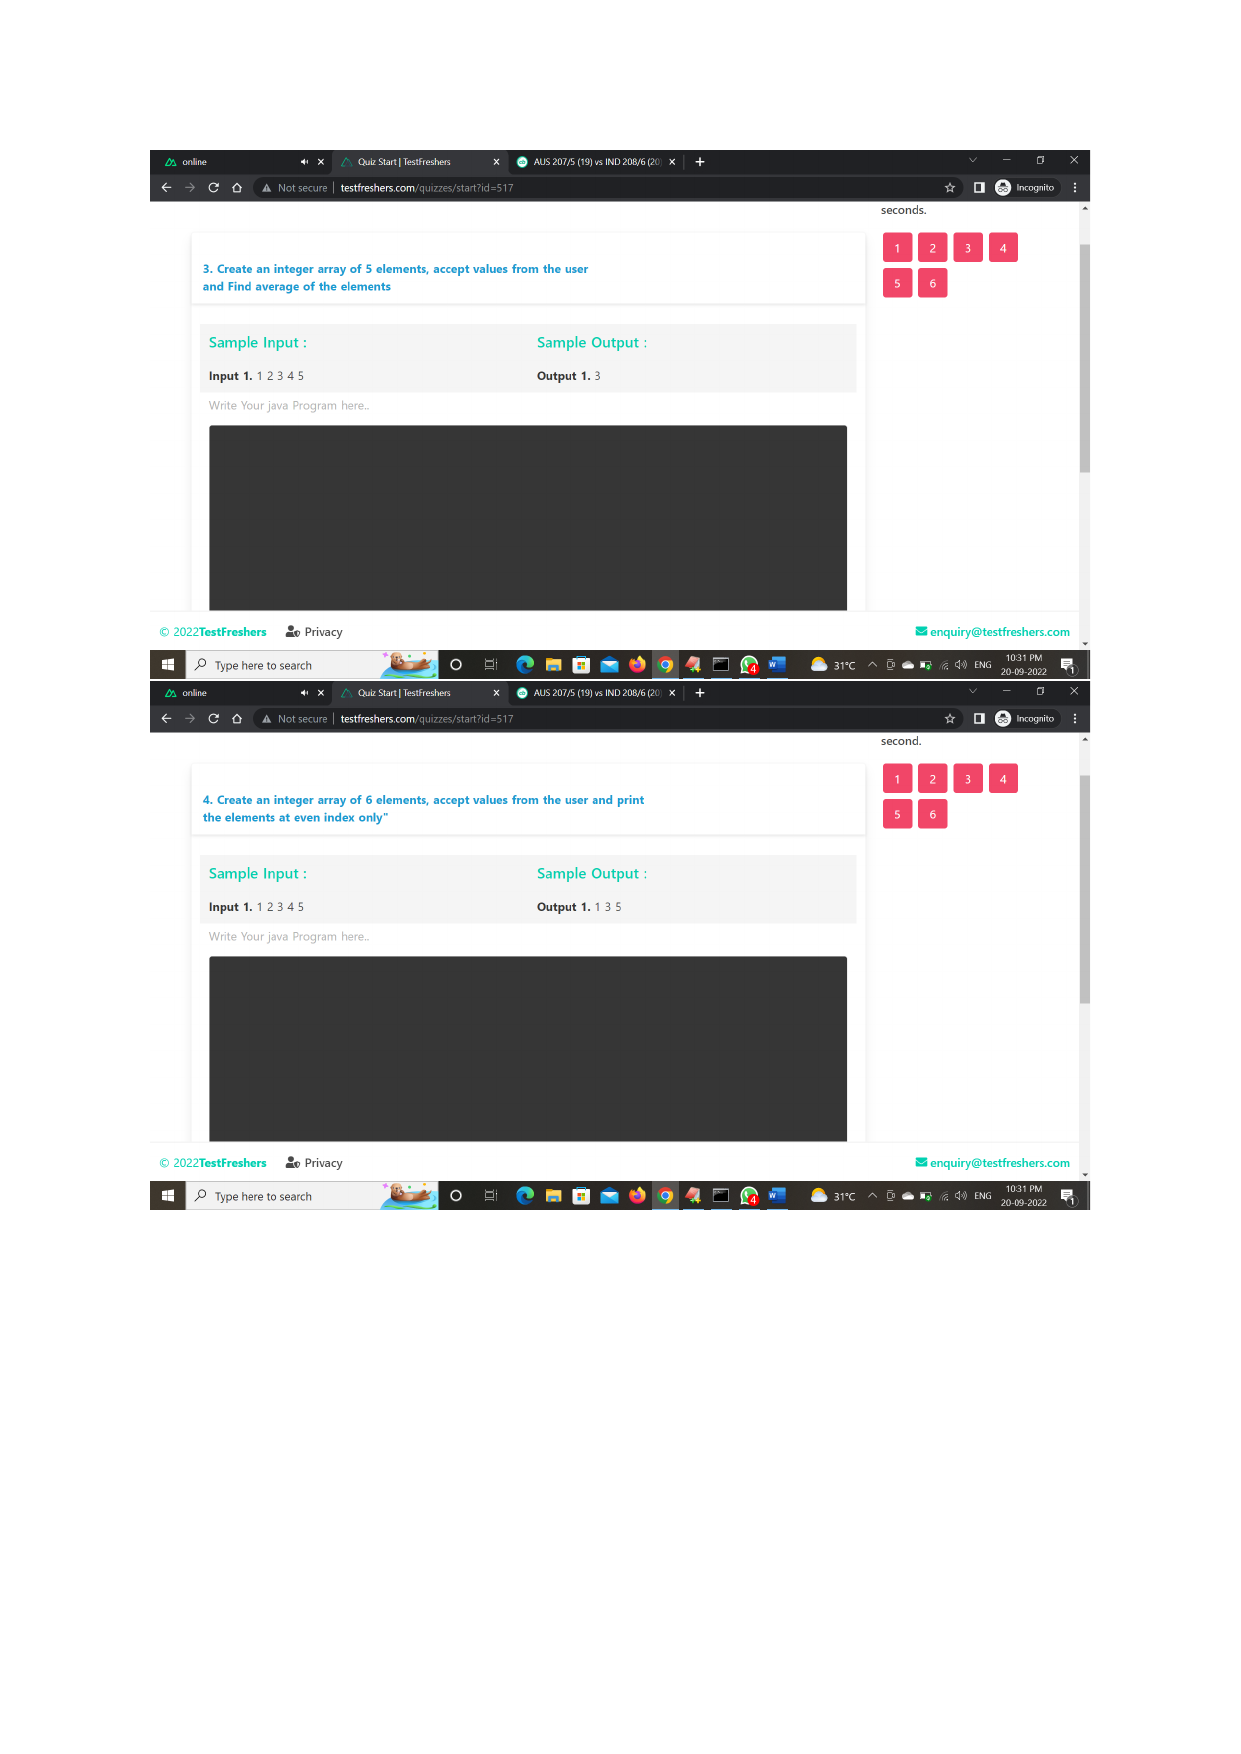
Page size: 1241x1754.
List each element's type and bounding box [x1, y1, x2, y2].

picture [150, 681, 1091, 1210]
picture [150, 150, 1091, 679]
